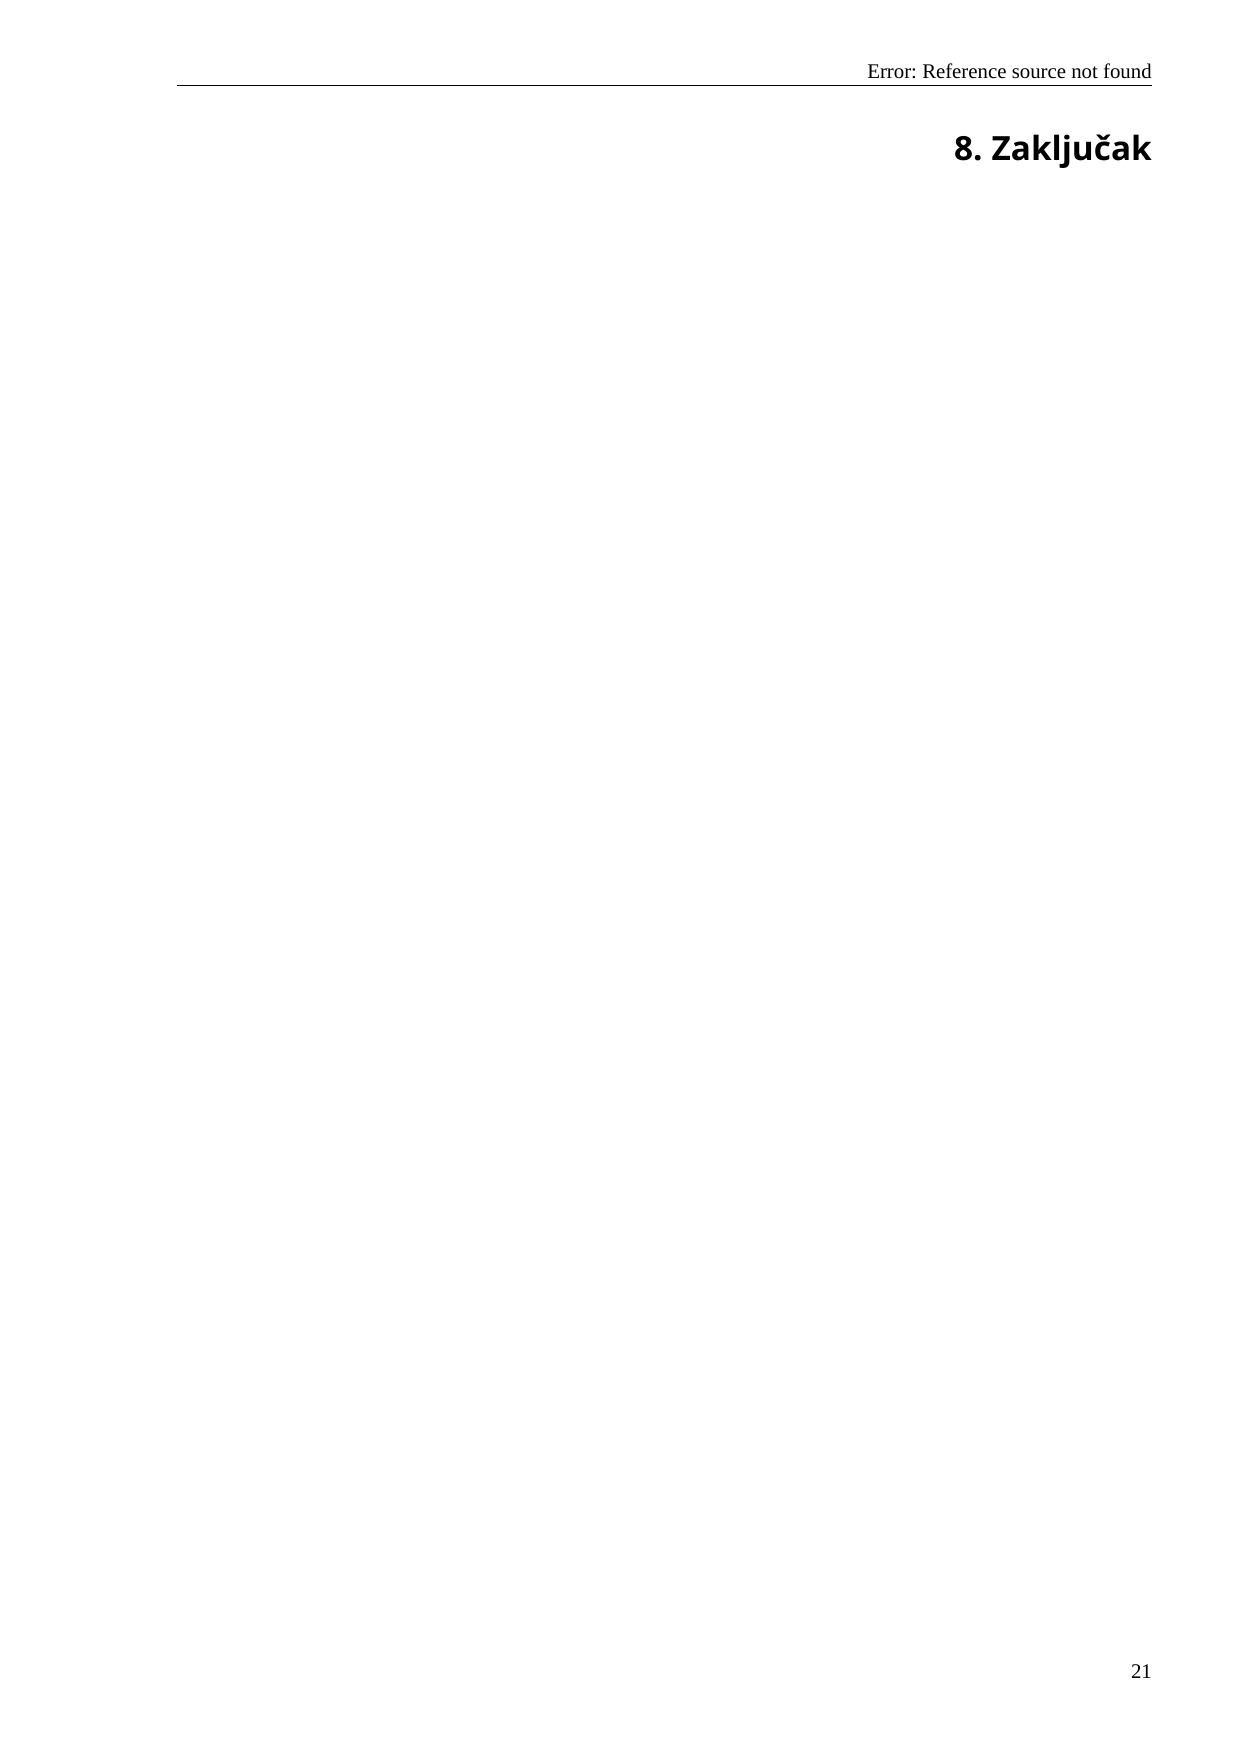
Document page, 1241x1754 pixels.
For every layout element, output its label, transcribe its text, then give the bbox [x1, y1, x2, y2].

subtitle Zaključak [177, 124, 1152, 170]
